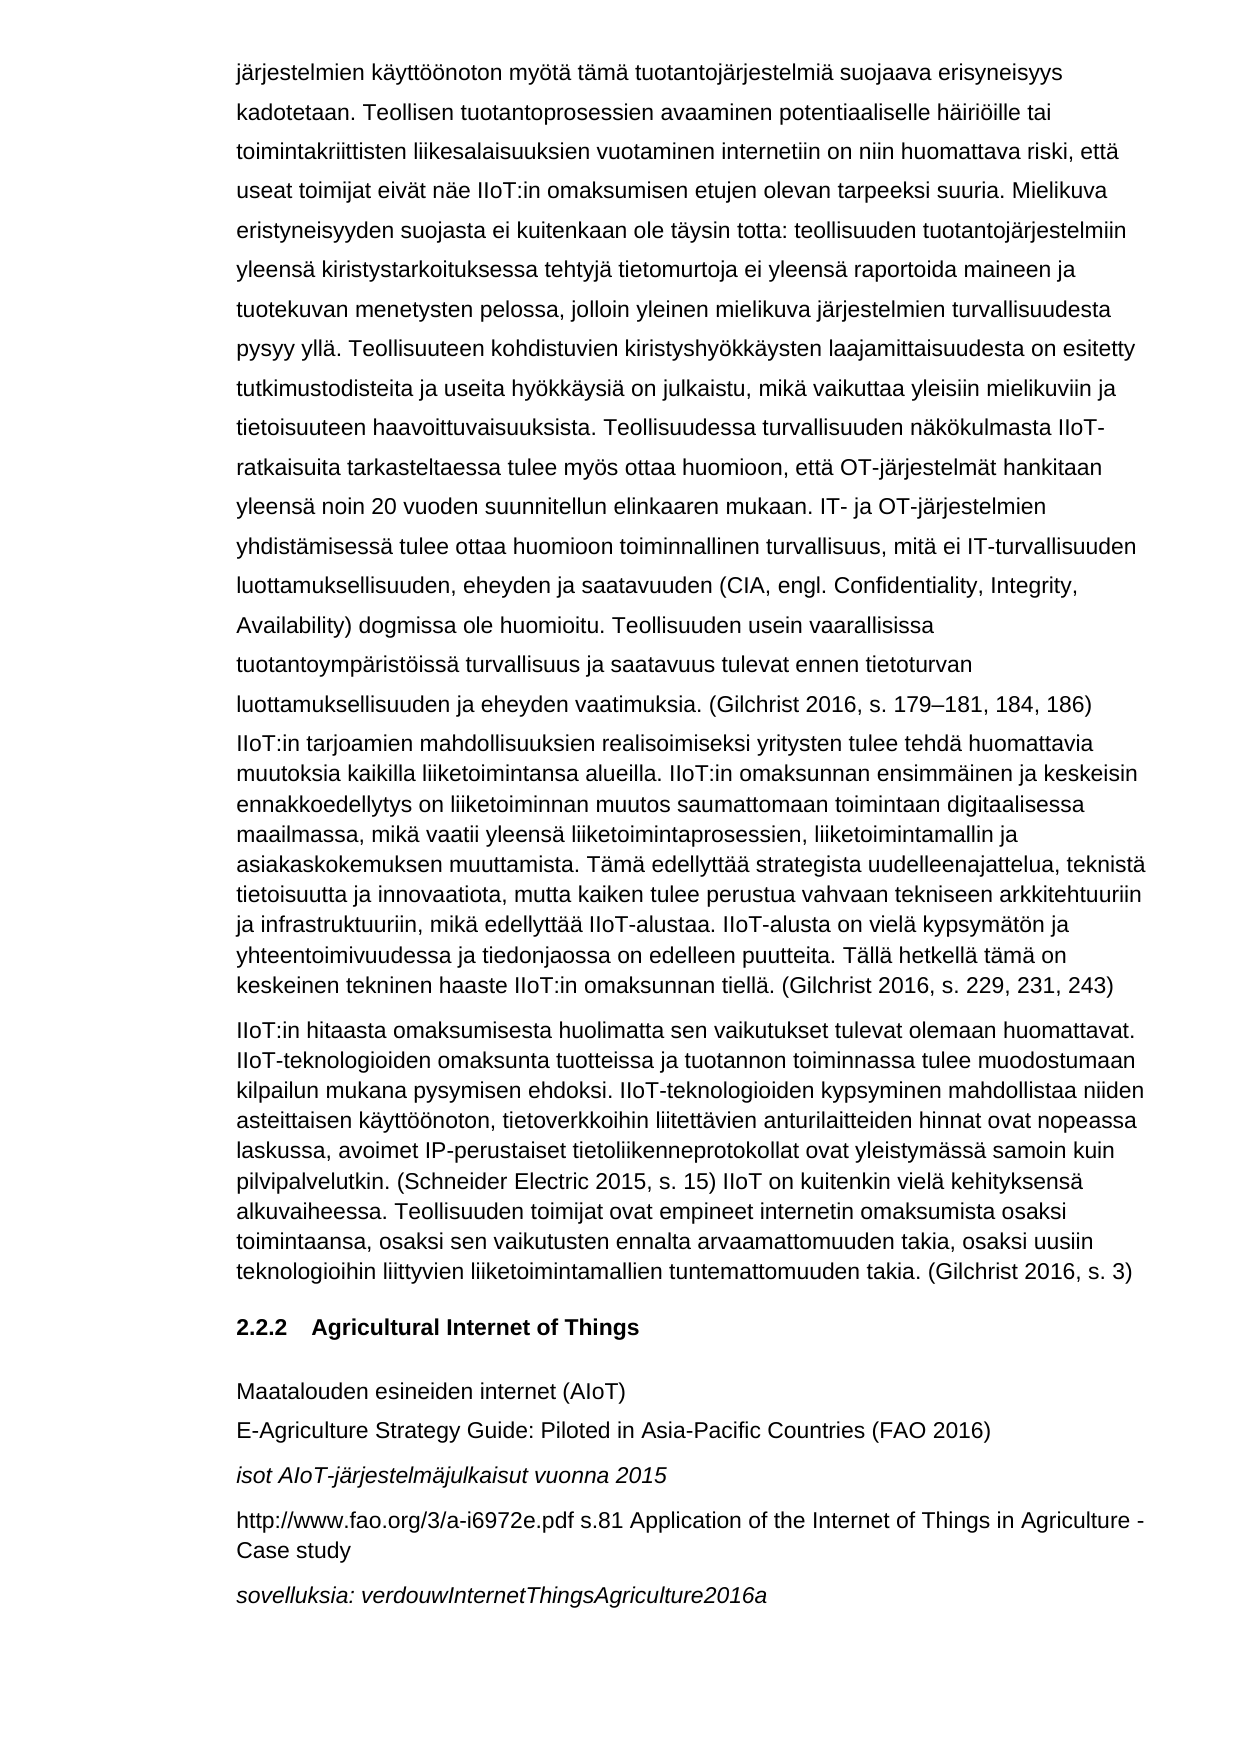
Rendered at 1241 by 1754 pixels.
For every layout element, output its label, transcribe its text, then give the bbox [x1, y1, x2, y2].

text isot AIoT-järjestelmäjulkaisut vuonna 2015 [236, 1462, 1152, 1489]
text IIoT:in tarjoamien mahdollisuuksien realisoimiseksi yritysten tulee tehdä huomattavia muutoksia kaikilla liiketoimintansa alueilla. IIoT:in omaksunnan ensimmäinen ja keskeisin ennakkoedellytys on liiketoiminnan muutos saumattomaan toimintaan digitaalisessa maailmassa, mikä vaatii yleensä liiketoimintaprosessien, liiketoimintamallin ja asiakaskokemuksen muuttamista. Tämä edellyttää strategista uudelleenajattelua, teknistä tietoisuutta ja innovaatiota, mutta kaiken tulee perustua vahvaan tekniseen arkkitehtuuriin ja infrastruktuuriin, mikä edellyttää IIoT-alustaa. IIoT-alusta on vielä kypsymätön ja yhteentoimivuudessa ja tiedonjaossa on edelleen puutteita. Tällä hetkellä tämä on keskeinen tekninen haaste IIoT:in omaksunnan tiellä. (Gilchrist 2016, s. 229, 231, 243) [236, 730, 1152, 998]
subtitle Agricultural Internet of Things [236, 1313, 1152, 1340]
text http://www.fao.org/3/a-i6972e.pdf s.81 Application of the Internet of Things in Agriculture - Case study [236, 1507, 1152, 1564]
text sovelluksia: verdouwInternetThingsAgriculture2016a [236, 1582, 1152, 1608]
text E-Agriculture Strategy Guide: Piloted in Asia-Pacific Countries (FAO 2016) [236, 1417, 1152, 1444]
text IIoT:in hitaasta omaksumisesta huolimatta sen vaikutukset tulevat olemaan huomattavat. IIoT-teknologioiden omaksunta tuotteissa ja tuotannon toiminnassa tulee muodostumaan kilpailun mukana pysymisen ehdoksi. IIoT-teknologioiden kypsyminen mahdollistaa niiden asteittaisen käyttöönoton, tietoverkkoihin liitettävien anturilaitteiden hinnat ovat nopeassa laskussa, avoimet IP-perustaiset tietoliikenneprotokollat ovat yleistymässä samoin kuin pilvipalvelutkin. (Schneider Electric 2015, s. 15) IIoT on kuitenkin vielä kehityksensä alkuvaiheessa. Teollisuuden toimijat ovat empineet internetin omaksumista osaksi toimintaansa, osaksi sen vaikutusten ennalta arvaamattomuuden takia, osaksi uusiin teknologioihin liittyvien liiketoimintamallien tuntemattomuuden takia. (Gilchrist 2016, s. 3) [236, 1017, 1152, 1285]
